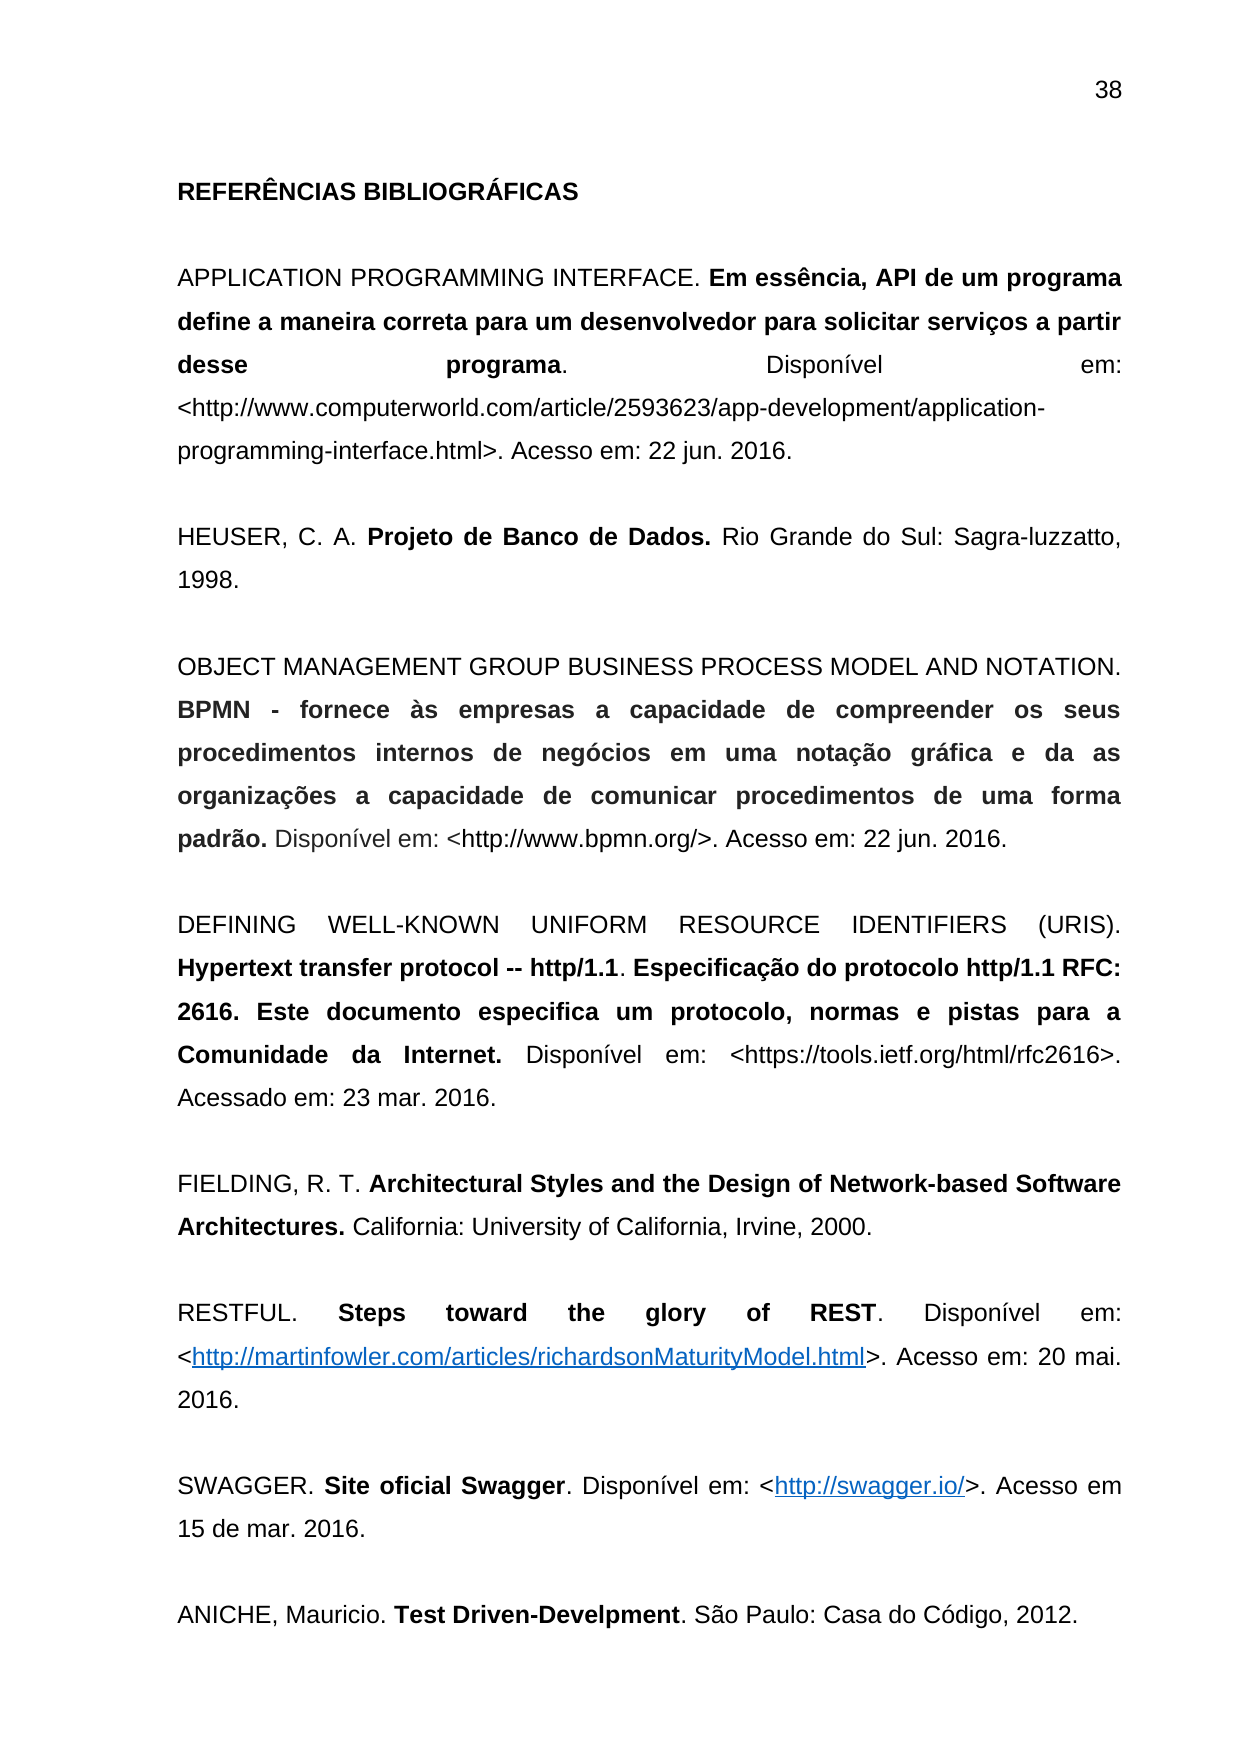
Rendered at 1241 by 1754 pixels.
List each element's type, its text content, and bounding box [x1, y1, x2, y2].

text REFERÊNCIAS [177, 177, 1122, 206]
